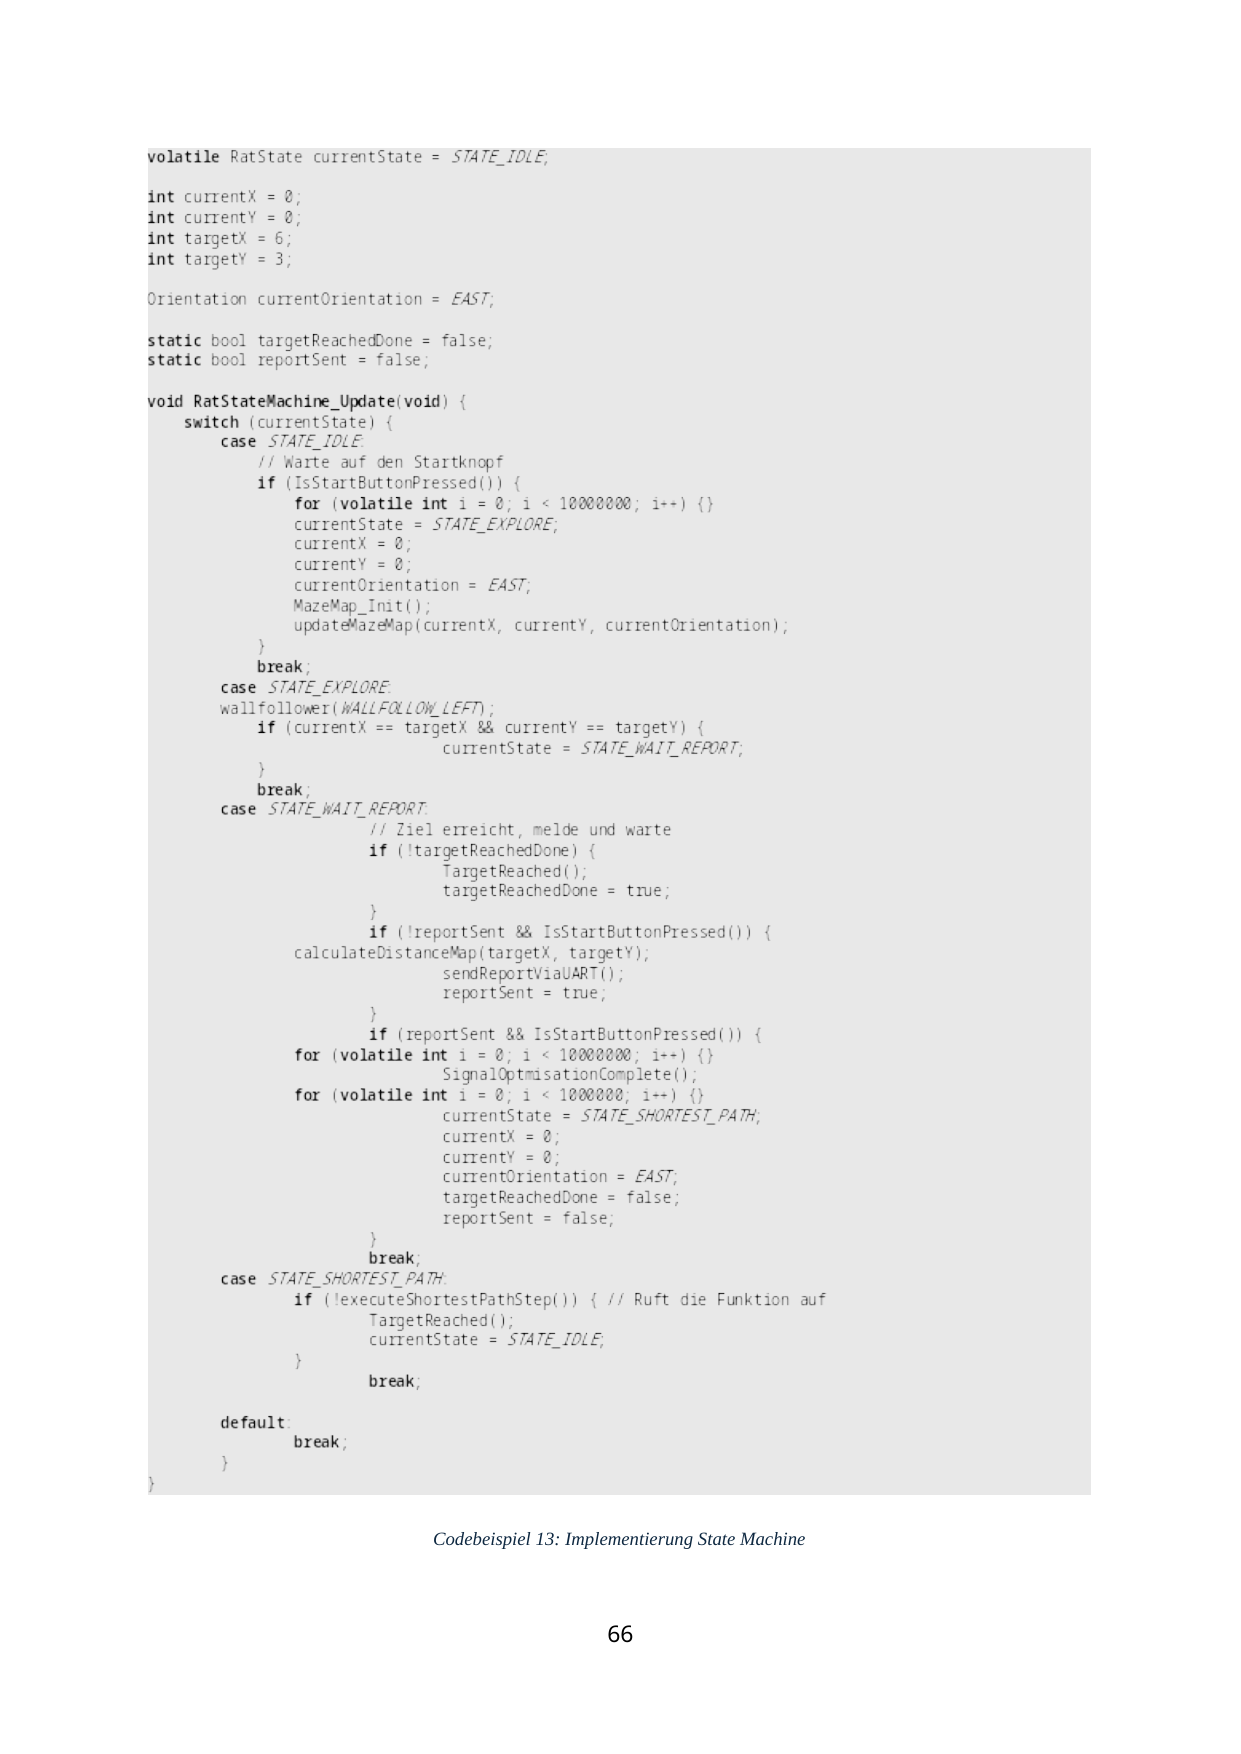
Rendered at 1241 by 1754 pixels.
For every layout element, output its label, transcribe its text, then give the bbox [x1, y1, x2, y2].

text Codebeispiel 13: Implementierung State Machine [148, 1527, 1093, 1549]
